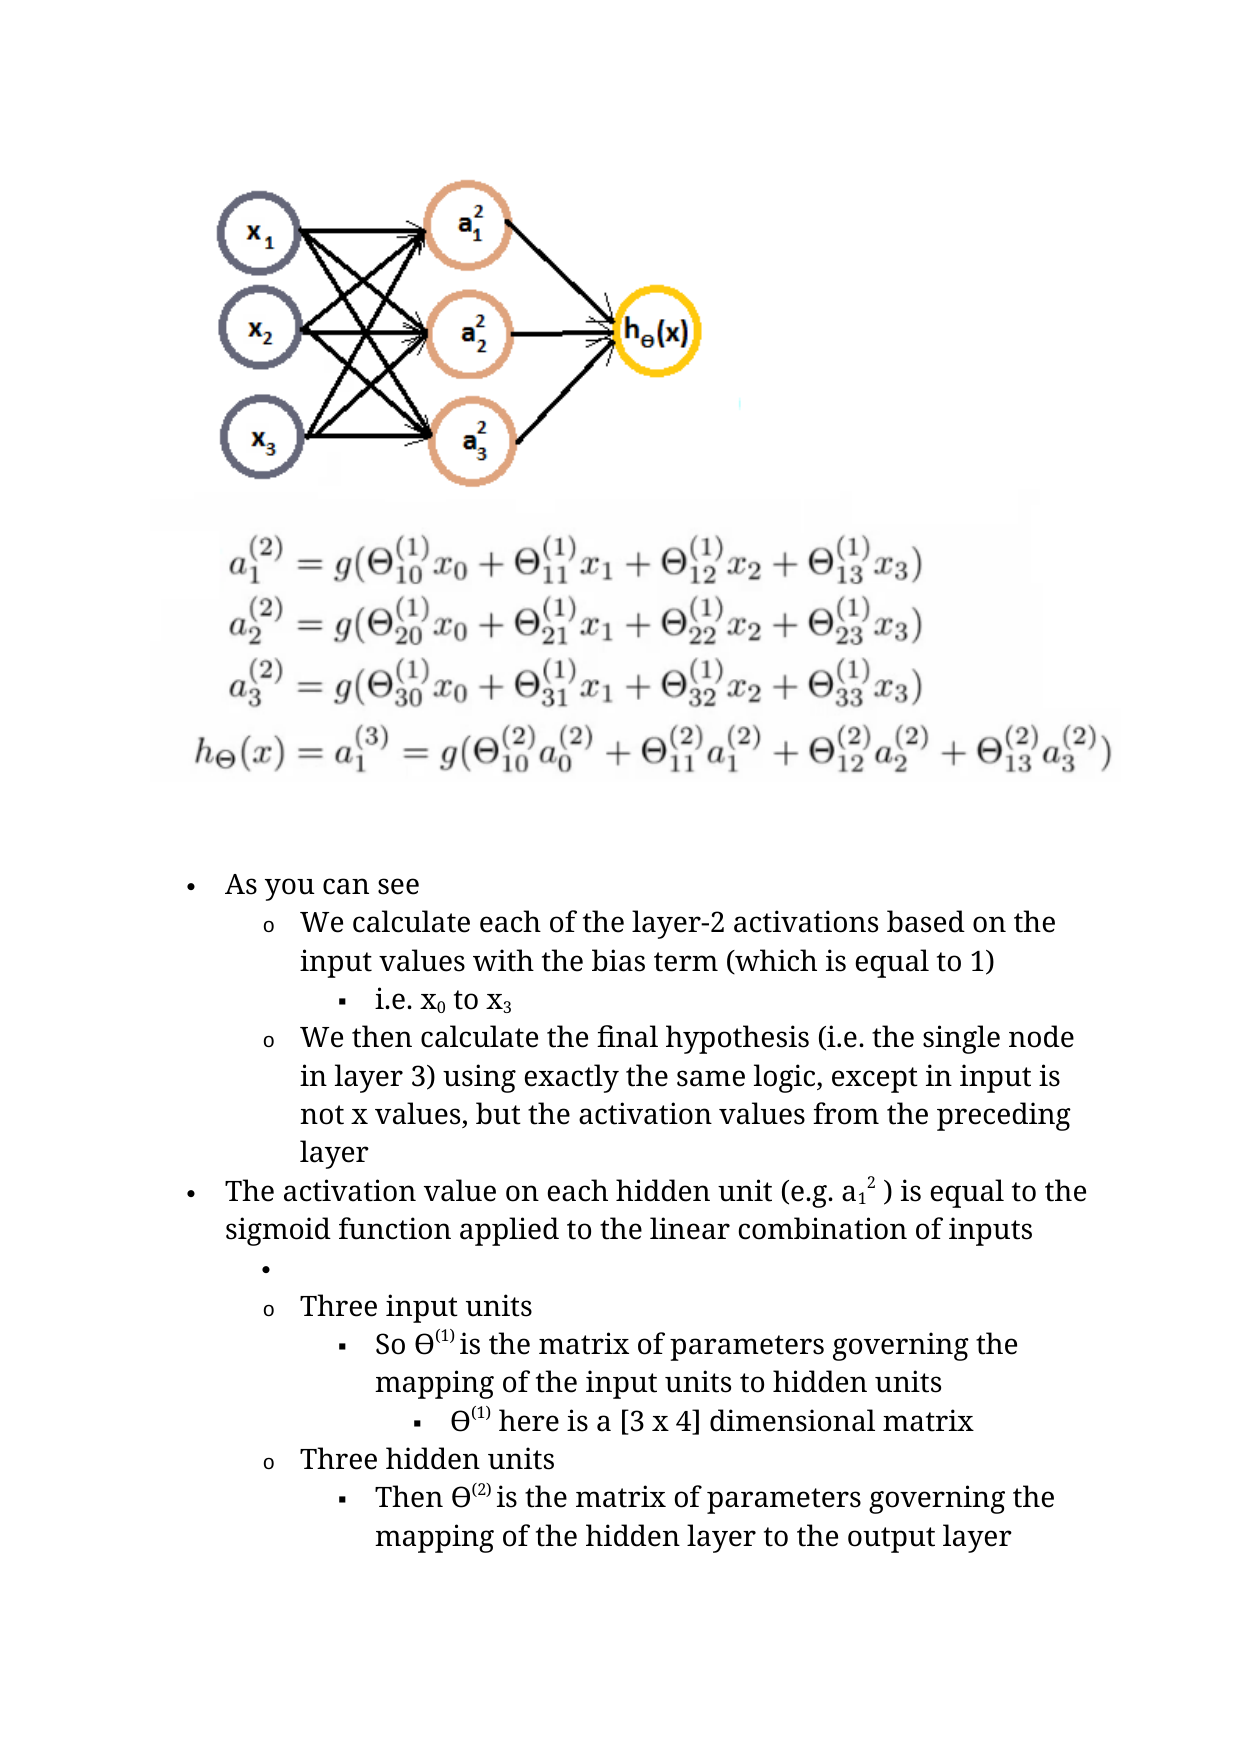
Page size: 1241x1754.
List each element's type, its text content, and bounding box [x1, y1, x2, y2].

list We calculate each of the layer-2 activations based on the input values with the bias term (which is equal to 1) [262, 903, 1090, 979]
list Three input units [262, 1286, 1090, 1324]
picture [150, 150, 1141, 797]
list Ɵ(1) here is a [3 x 4] dimensional matrix [412, 1401, 1090, 1439]
list Three hidden units [262, 1439, 1090, 1478]
list Then Ɵ(2) is the matrix of parameters governing the mapping of the hidden layer to the output layer [337, 1478, 1090, 1554]
list The activation value on each hidden unit (e.g. a12 ) is equal to the sigmoid function applied to the linear combination of inputs [187, 1171, 1090, 1248]
list So Ɵ(1) is the matrix of parameters governing the mapping of the input units to hidden units [337, 1324, 1090, 1401]
list We then calculate the final hypothesis (i.e. the single node in layer 3) using exactly the same logic, except in input is not x values, but the activation values from the preceding layer [262, 1018, 1090, 1171]
list As you can see [187, 864, 1090, 903]
list i.e. x0 to x3 [337, 979, 1090, 1018]
